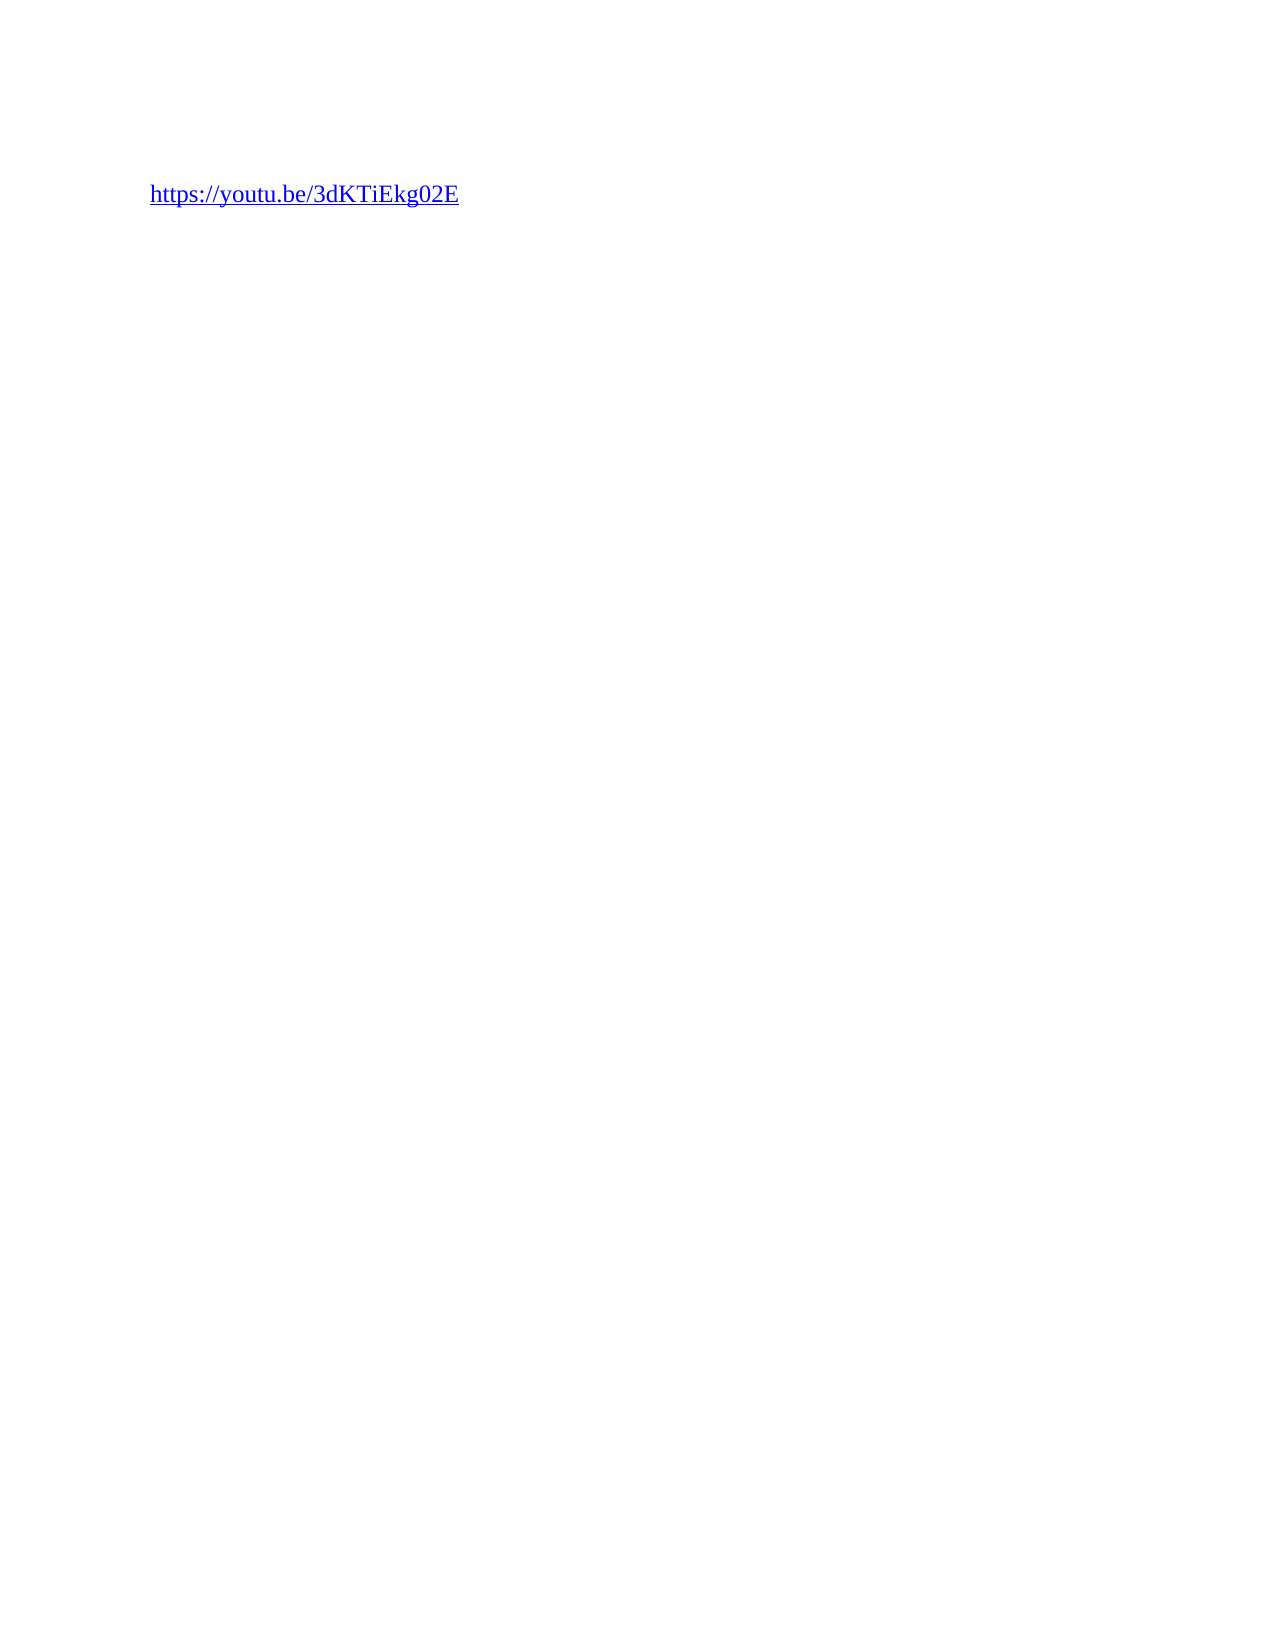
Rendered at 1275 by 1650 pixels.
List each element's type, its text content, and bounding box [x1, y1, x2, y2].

text https://youtu.be/3dKTiEkg02E [150, 179, 1125, 207]
